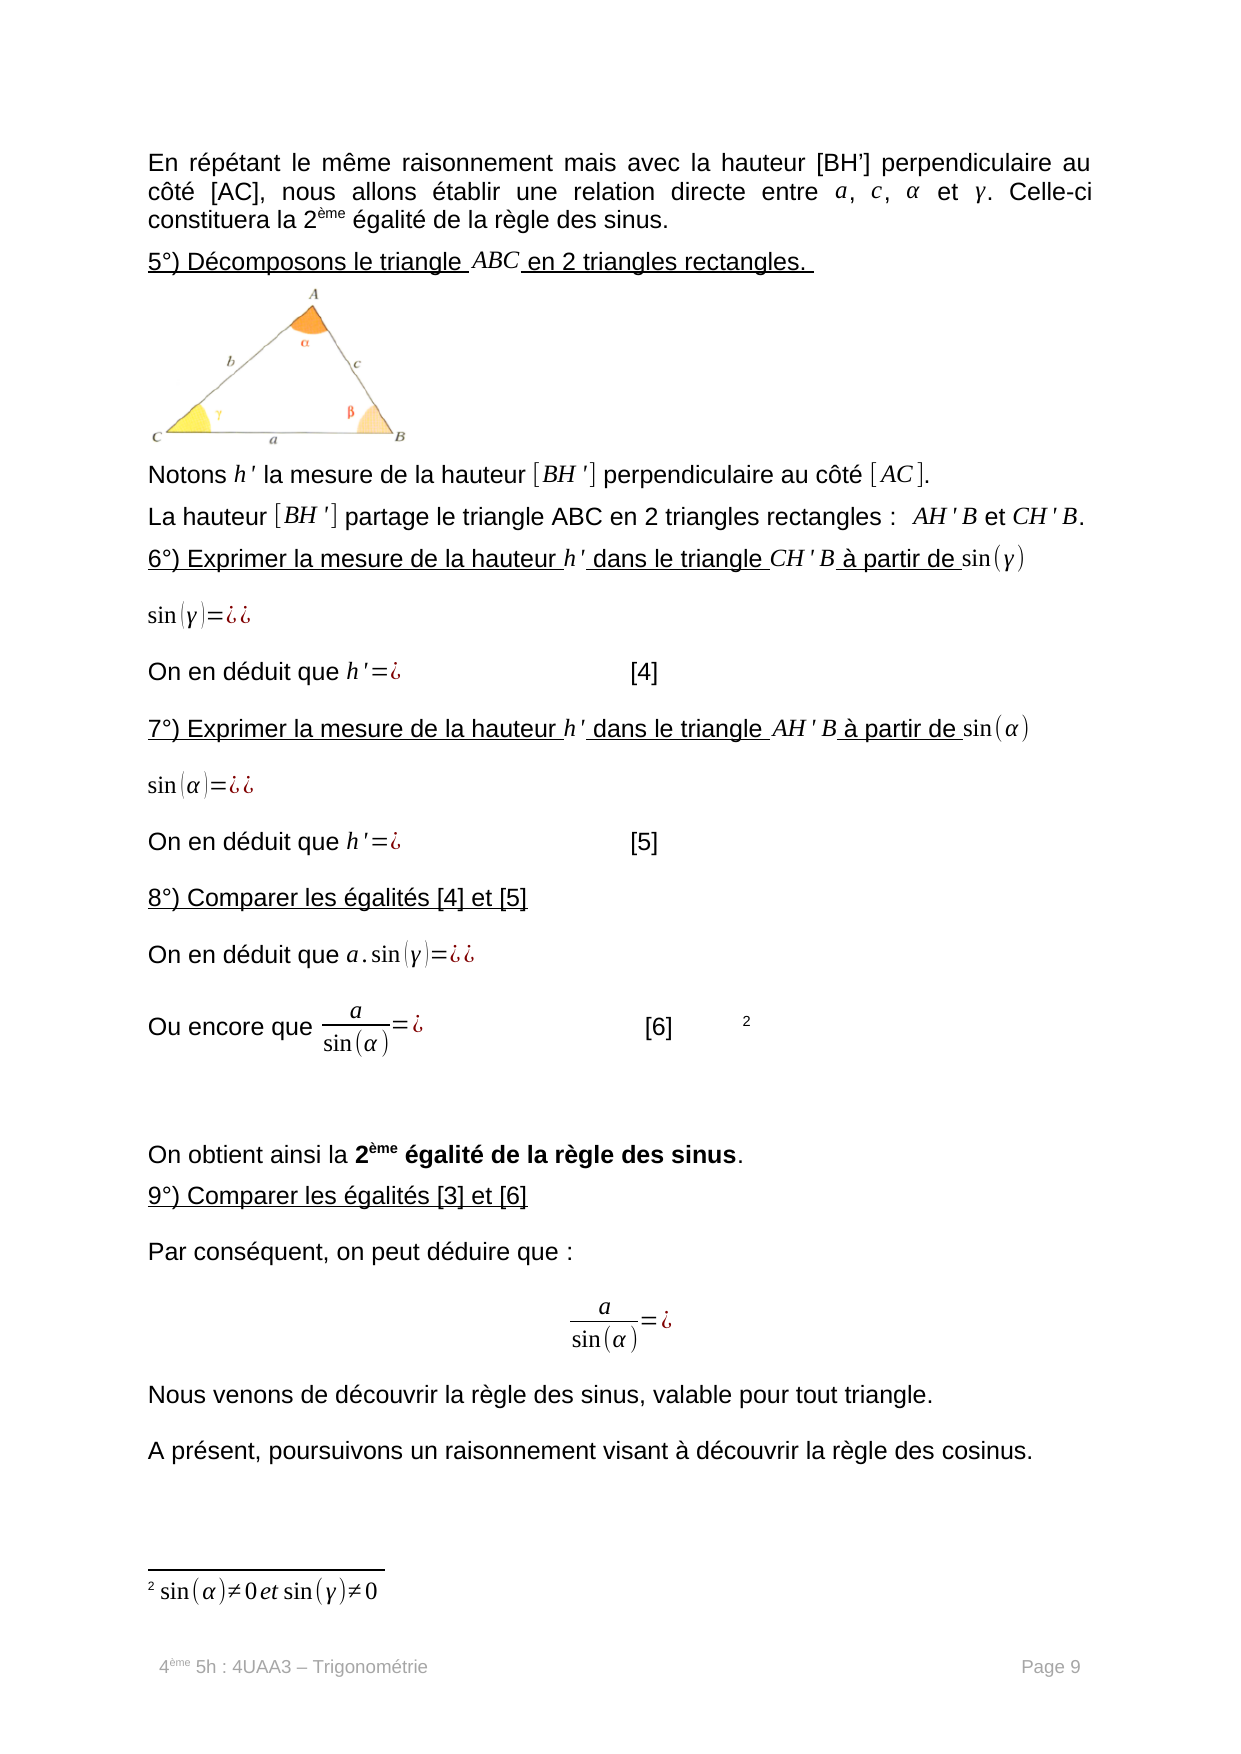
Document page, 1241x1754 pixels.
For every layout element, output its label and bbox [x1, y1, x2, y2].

picture [147, 287, 409, 448]
